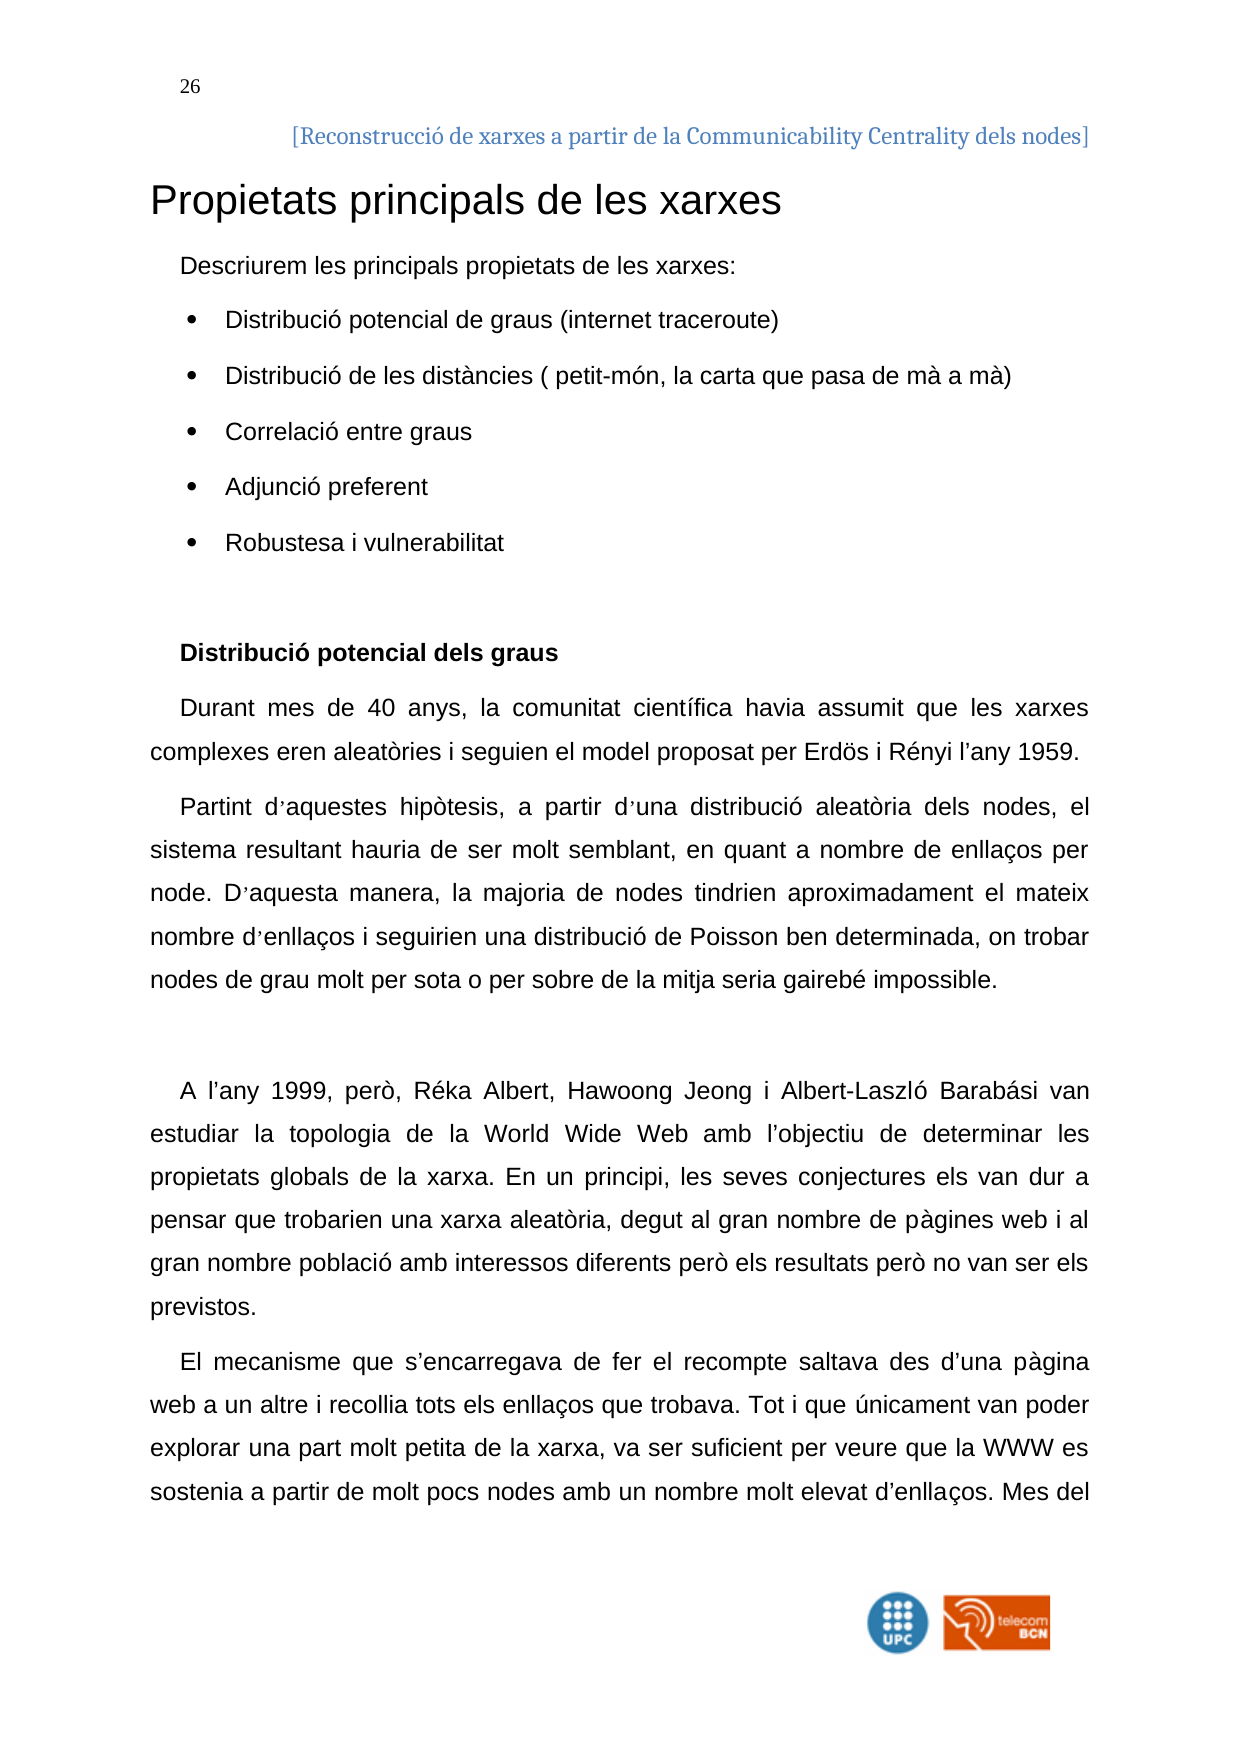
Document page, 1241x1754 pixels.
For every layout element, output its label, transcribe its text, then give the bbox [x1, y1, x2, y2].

text Partint d’aquestes hipòtesis, a partir d’una distribució aleatòria dels nodes, el sistema resultant hauria de ser molt semblant, en quant a nombre de enllaços per node. D’aquesta manera, la majoria de nodes tindrien aproximadament el mateix nombre d’enllaços i seguirien una distribució de Poisson ben determinada, on trobar nodes de grau molt per sota o per sobre de la mitja seria gairebé impossible. [150, 792, 1090, 993]
list Robustesa i vulnerabilitat [187, 528, 1090, 557]
list Distribució potencial de graus (internet traceroute) [187, 305, 1090, 334]
subtitle Propietats principals de les xarxes [150, 175, 1090, 223]
list Adjunció preferent [187, 472, 1090, 501]
list Correlació entre graus [187, 417, 1090, 446]
text Distribució potencial dels graus [150, 638, 1090, 666]
text Durant mes de 40 anys, la comunitat científica havia assumit que les xarxes complexes eren aleatòries i seguien el model proposat per Erdös i Rényi l’any 1959. [150, 693, 1090, 765]
text A l’any 1999, però, Réka Albert, Hawoong Jeong i Albert-Laszló Barabási van estudiar la topologia de la World Wide Web amb l’objectiu de determinar les propietats globals de la xarxa. En un principi, les seves conjectures els van dur a pensar que trobarien una xarxa aleatòria, degut al gran nombre de pàgines web i al gran nombre població amb interessos diferents però els resultats però no van ser els previstos. [150, 1076, 1090, 1320]
text Descriurem les principals propietats de les xarxes: [150, 251, 1090, 280]
list Distribució de les distàncies ( petit-món, la carta que pasa de mà a mà) [187, 361, 1090, 390]
picture [863, 1589, 1050, 1656]
